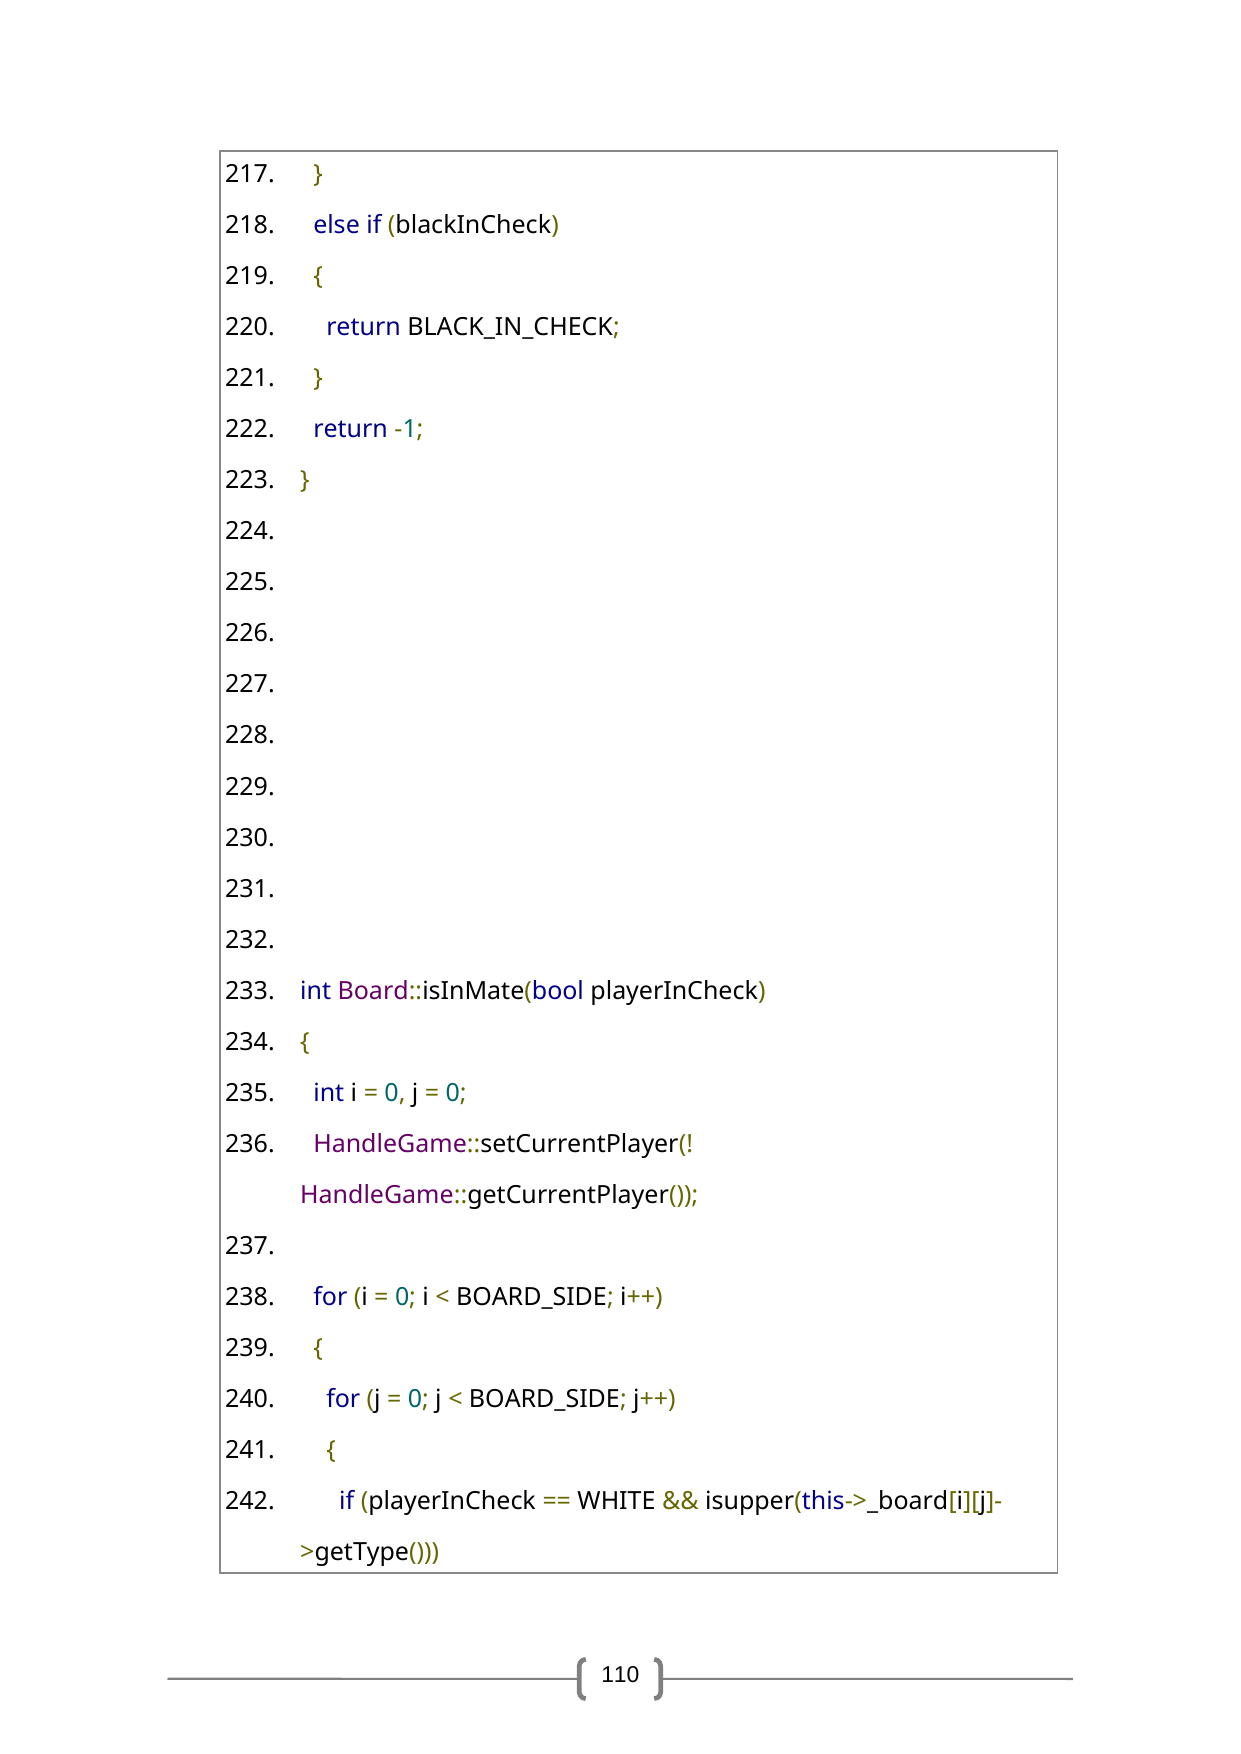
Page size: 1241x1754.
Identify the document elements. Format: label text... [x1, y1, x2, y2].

list { [221, 252, 1057, 292]
list for (j = 0; j < BOARD_SIDE; j++) [221, 1375, 1057, 1415]
list for (i = 0; i < BOARD_SIDE; i++) [221, 1273, 1057, 1313]
list int Board::isInMate(bool playerInCheck) [221, 967, 1057, 1006]
list return BLACK_IN_CHECK; [221, 303, 1057, 343]
list } [221, 354, 1057, 394]
list } [221, 152, 1057, 190]
list else if (blackInCheck) [221, 201, 1057, 241]
list { [221, 1324, 1057, 1364]
list HandleGame::setCurrentPlayer(!HandleGame::getCurrentPlayer()); [221, 1120, 1057, 1211]
list { [221, 1426, 1057, 1466]
list return -1; [221, 405, 1057, 445]
list int i = 0, j = 0; [221, 1069, 1057, 1108]
list { [221, 1018, 1057, 1057]
list if (playerInCheck == WHITE && isupper(this->_board[i][j]->getType())) [221, 1477, 1057, 1572]
list } [221, 456, 1057, 496]
